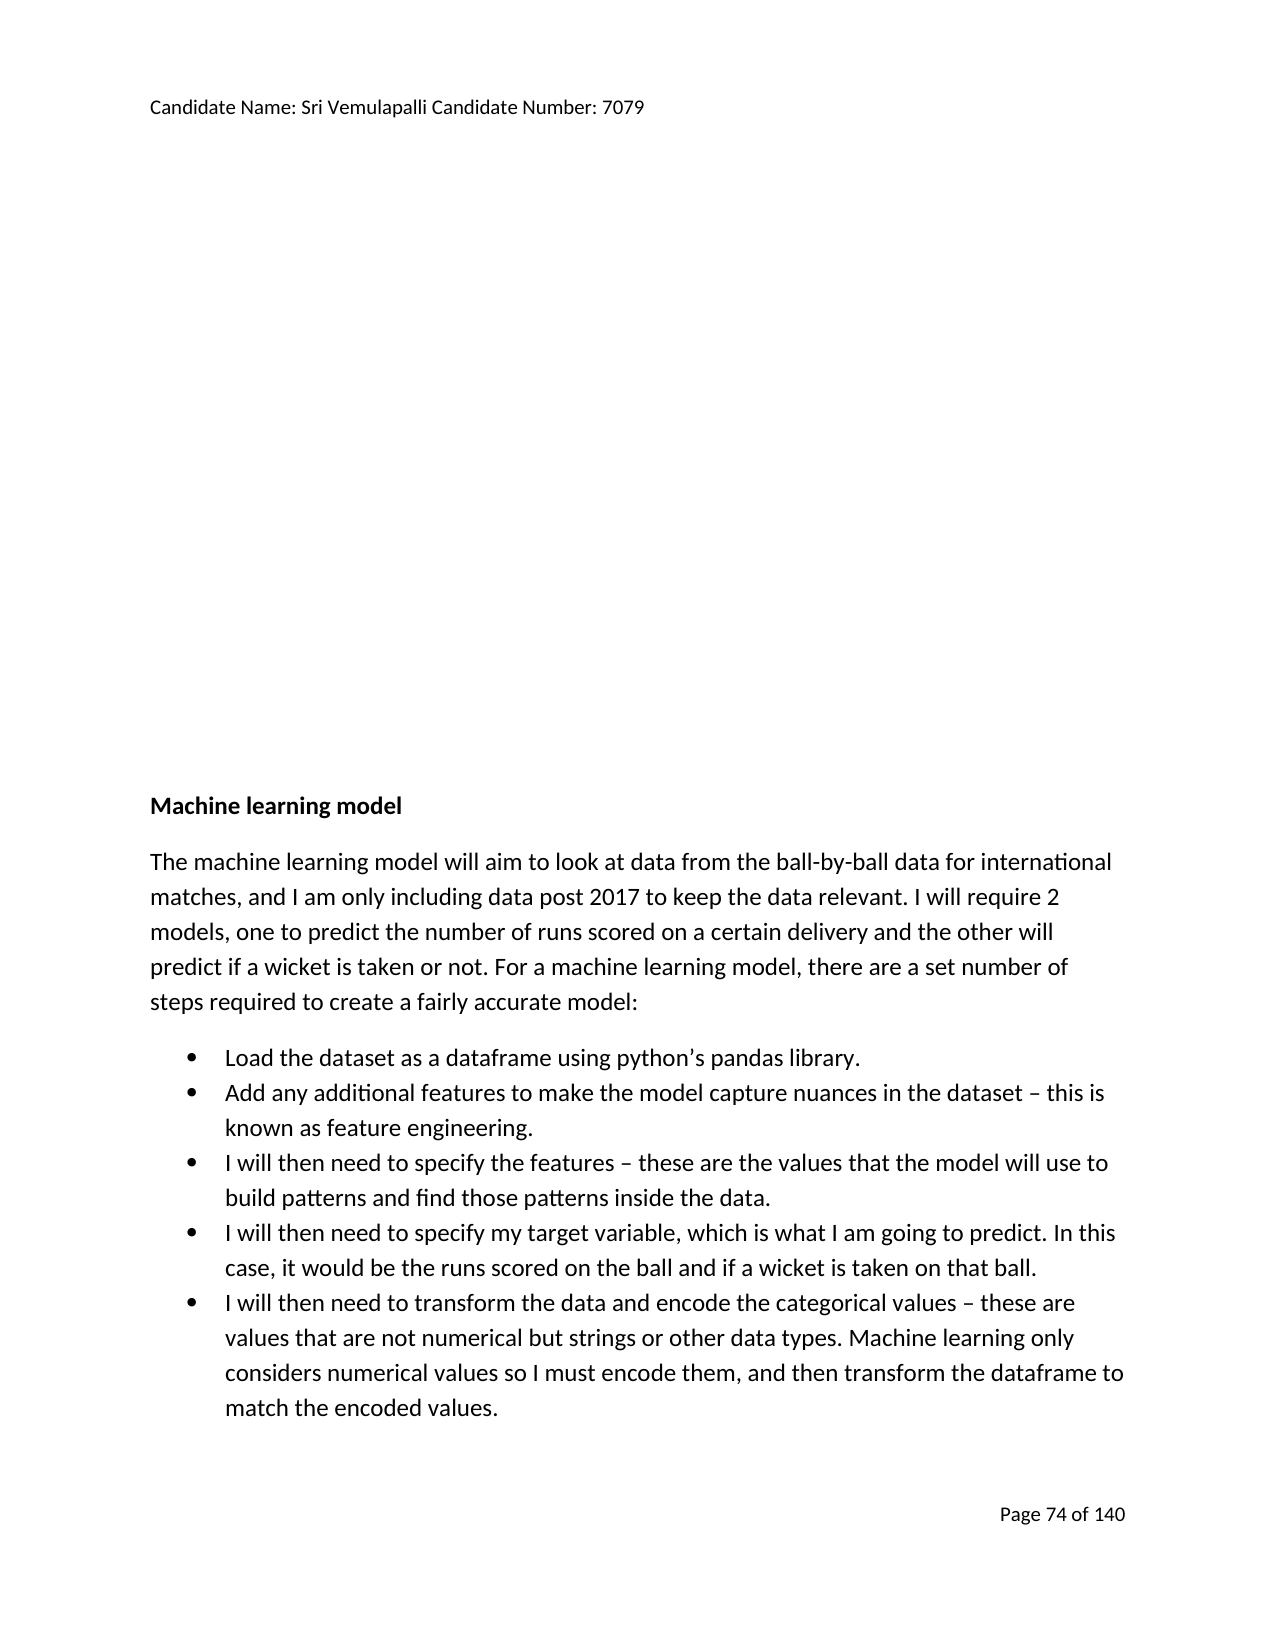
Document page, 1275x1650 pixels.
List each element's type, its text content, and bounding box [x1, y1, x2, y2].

list I will then need to transform the data and encode the categorical values – these are values that are not numerical but strings or other data types. Machine learning only considers numerical values so I must encode them, and then transform the dataframe to match the encoded values. [187, 1287, 1125, 1422]
list I will then need to specify the features – these are the values that the model will use to build patterns and find those patterns inside the data. [187, 1147, 1125, 1212]
text The machine learning model will aim to look at data from the ball-by-ball data for international matches, and I am only including data post 2017 to keep the data relevant. I will require 2 models, one to predict the number of runs scored on a certain delivery and the other will predict if a wicket is taken or not. For a machine learning model, there are a set number of steps required to create a fairly accurate model: [150, 846, 1125, 1016]
list Add any additional features to make the model capture nuances in the dataset – this is known as feature engineering. [187, 1077, 1125, 1142]
text Machine learning model [150, 790, 1125, 821]
list I will then need to specify my target variable, which is what I am going to predict. In this case, it would be the runs scored on the ball and if a wicket is taken on that ball. [187, 1217, 1125, 1282]
list Load the dataset as a dataframe using python’s pandas library. [187, 1042, 1125, 1072]
